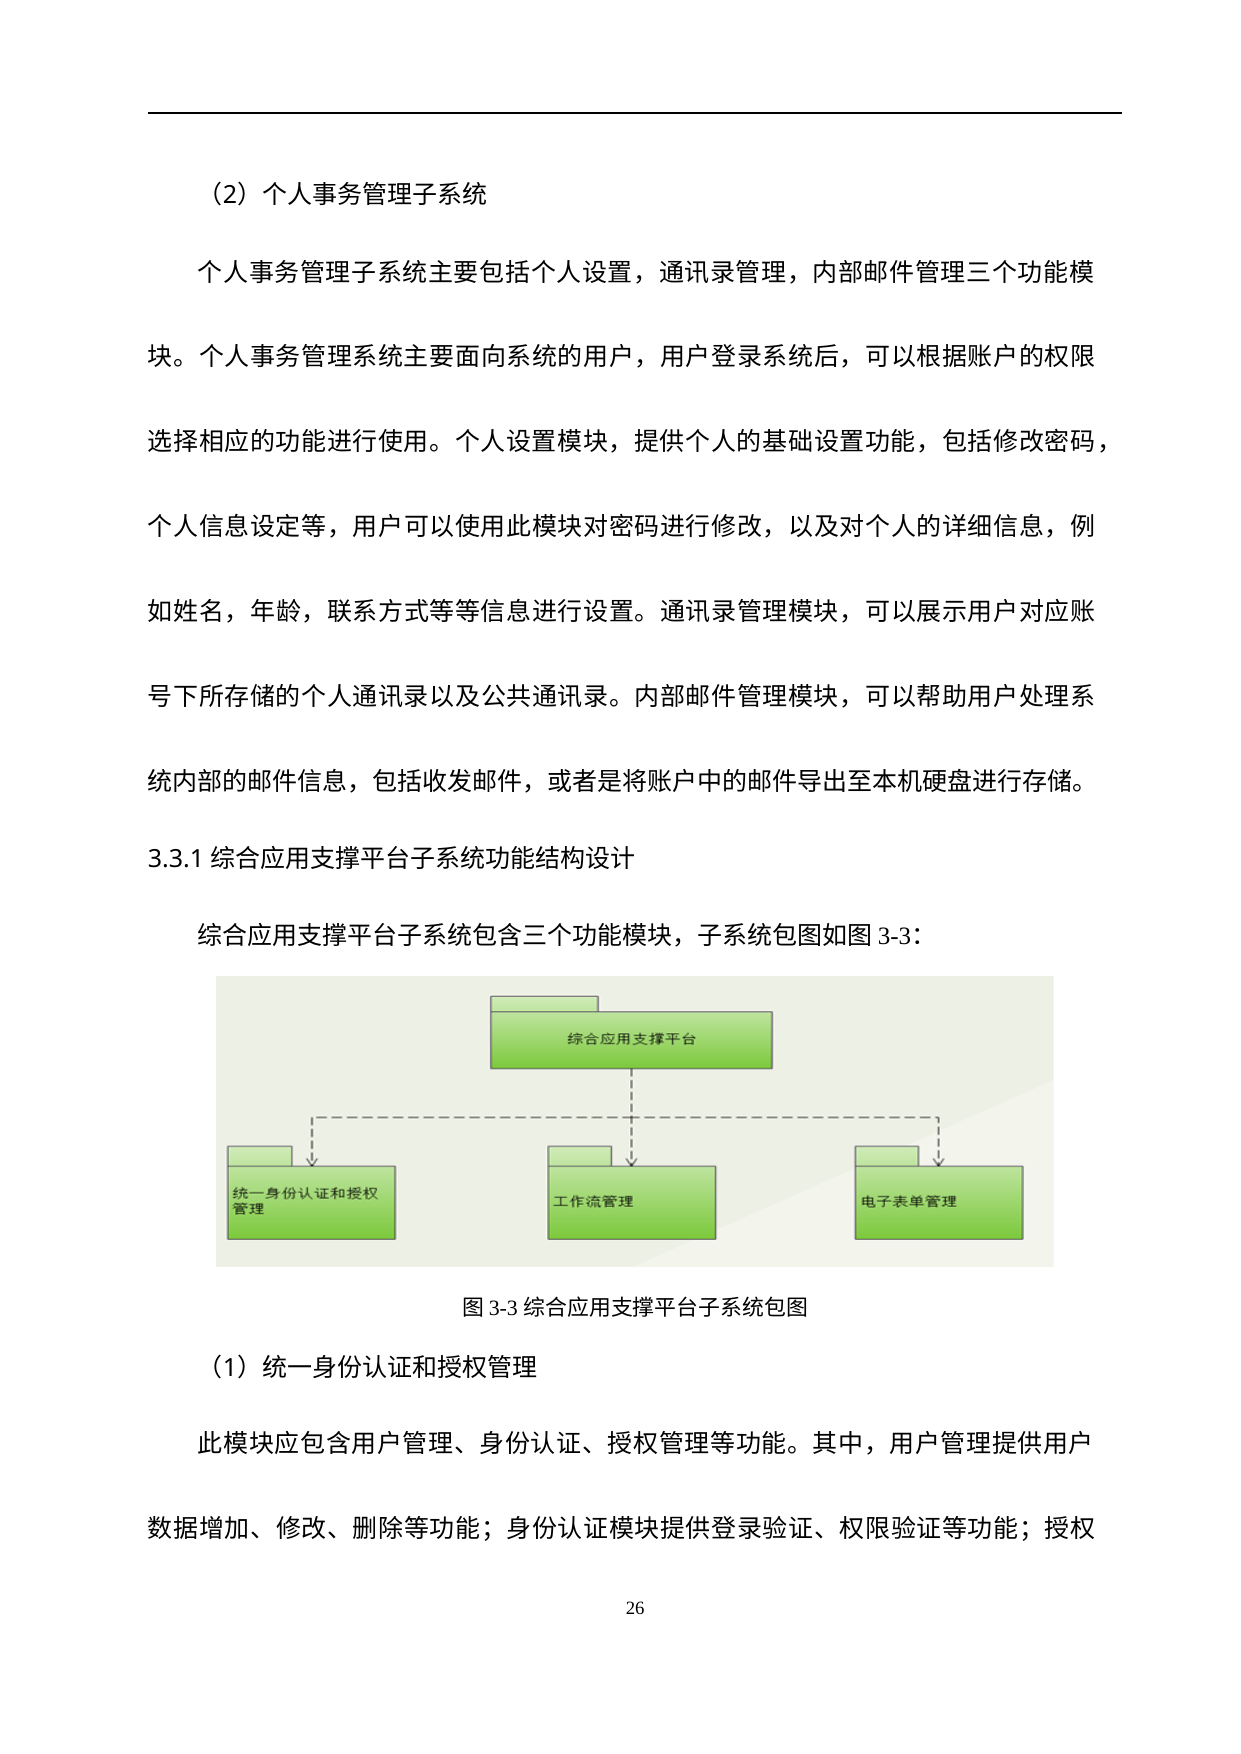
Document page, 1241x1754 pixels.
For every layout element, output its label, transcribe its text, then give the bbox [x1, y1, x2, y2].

text （1）统一身份认证和授权管理 [148, 1331, 1097, 1399]
text 综合应用支撑平台子系统包含三个功能模块，子系统包图如图3-3： [148, 899, 1097, 967]
text 图3-3 综合应用支撑平台子系统包图 [148, 1289, 1122, 1323]
text 个人事务管理子系统主要包括个人设置，通讯录管理，内部邮件管理三个功能模块。个人事务管理系统主要面向系统的用户，用户登录系统后，可以根据账户的权限选择相应的功能进行使用。个人设置模块，提供个人的基础设置功能，包括修改密码，个人信息设定等，用户可以使用此模块对密码进行修改，以及对个人的详细信息，例如姓名，年龄，联系方式等等信息进行设置。通讯录管理模块，可以展示用户对应账号下所存储的个人通讯录以及公共通讯录。内部邮件管理模块，可以帮助用户处理系统内部的邮件信息，包括收发邮件，或者是将账户中的邮件导出至本机硬盘进行存储。 [148, 236, 1097, 813]
picture [216, 976, 1054, 1267]
subtitle 3.3.1 综合应用支撑平台子系统功能结构设计 [148, 822, 1122, 890]
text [148, 1408, 1097, 1561]
text （2）个人事务管理子系统 [148, 159, 1097, 227]
